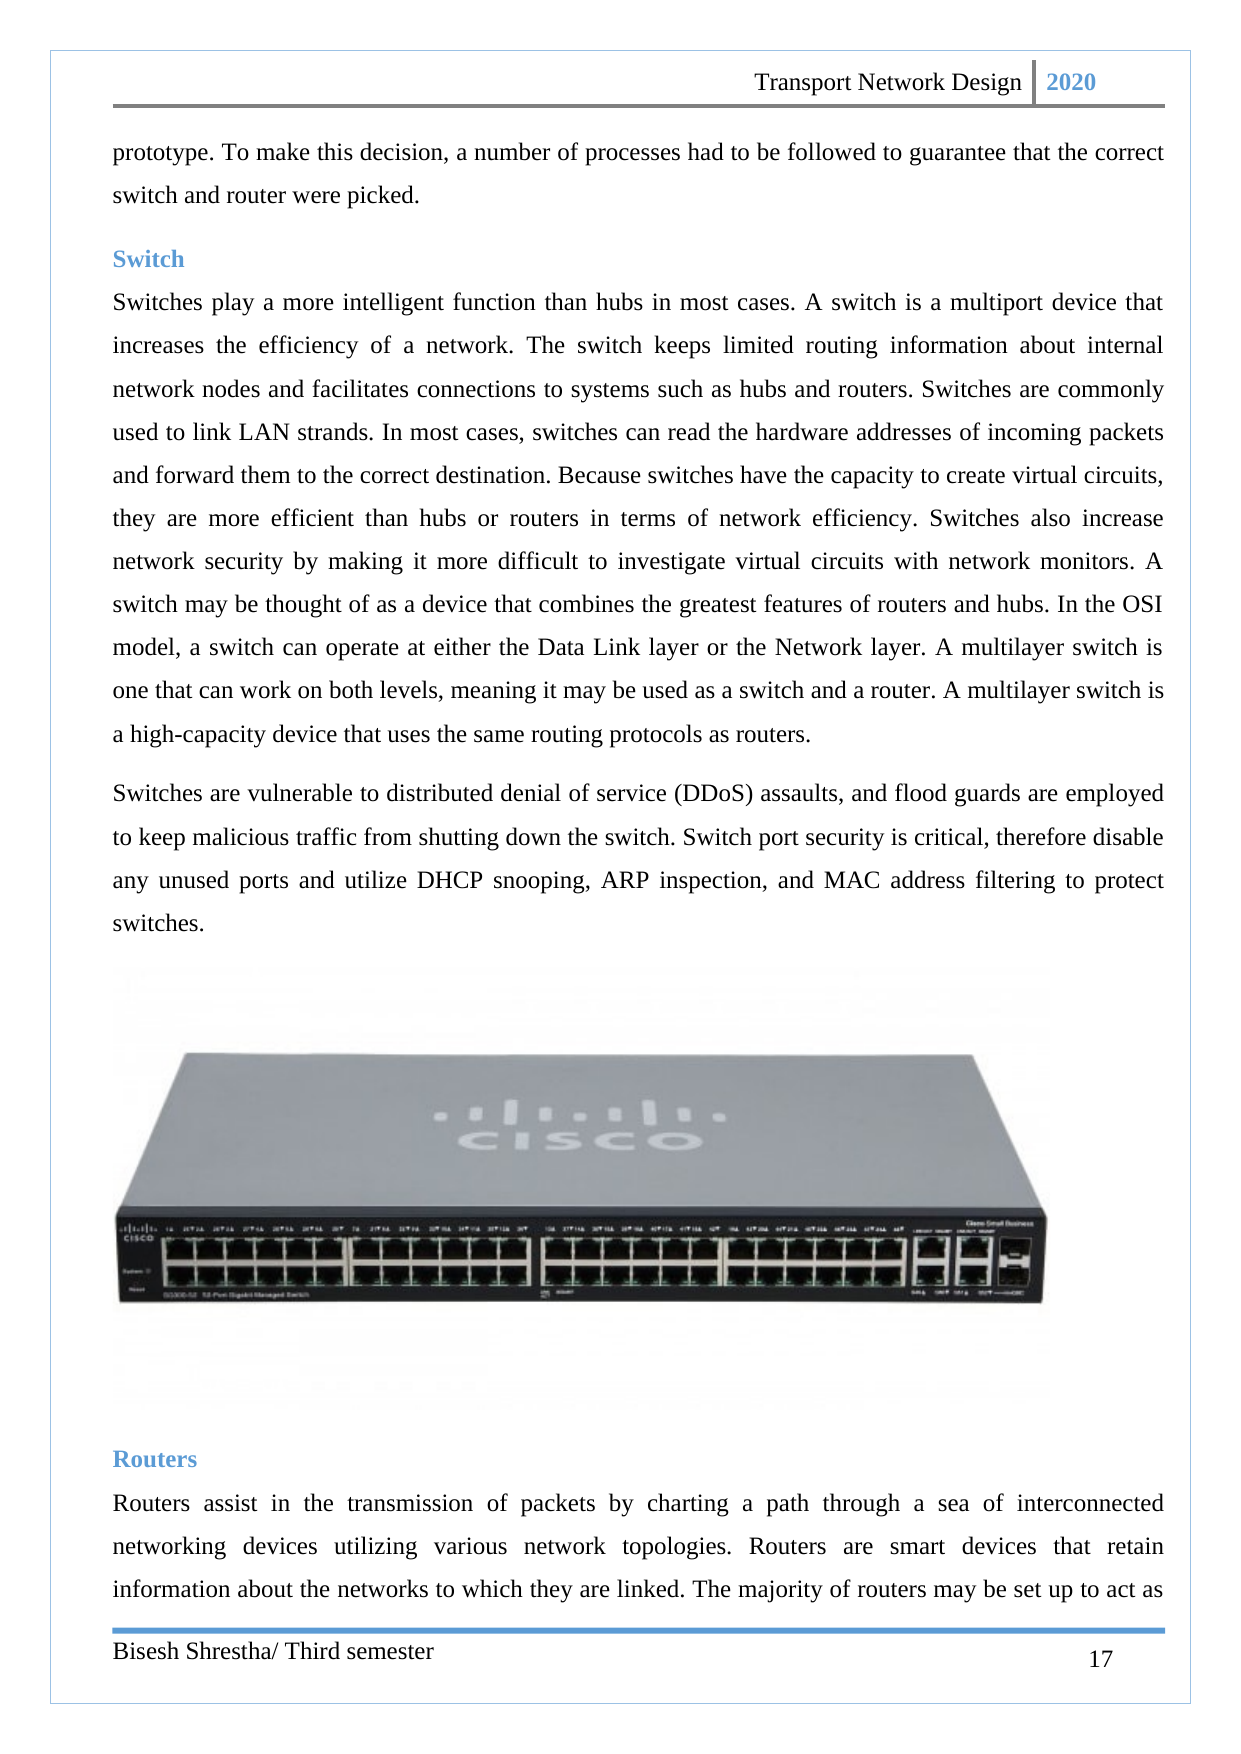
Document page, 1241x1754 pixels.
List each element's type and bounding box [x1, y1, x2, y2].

picture [112, 967, 1050, 1410]
